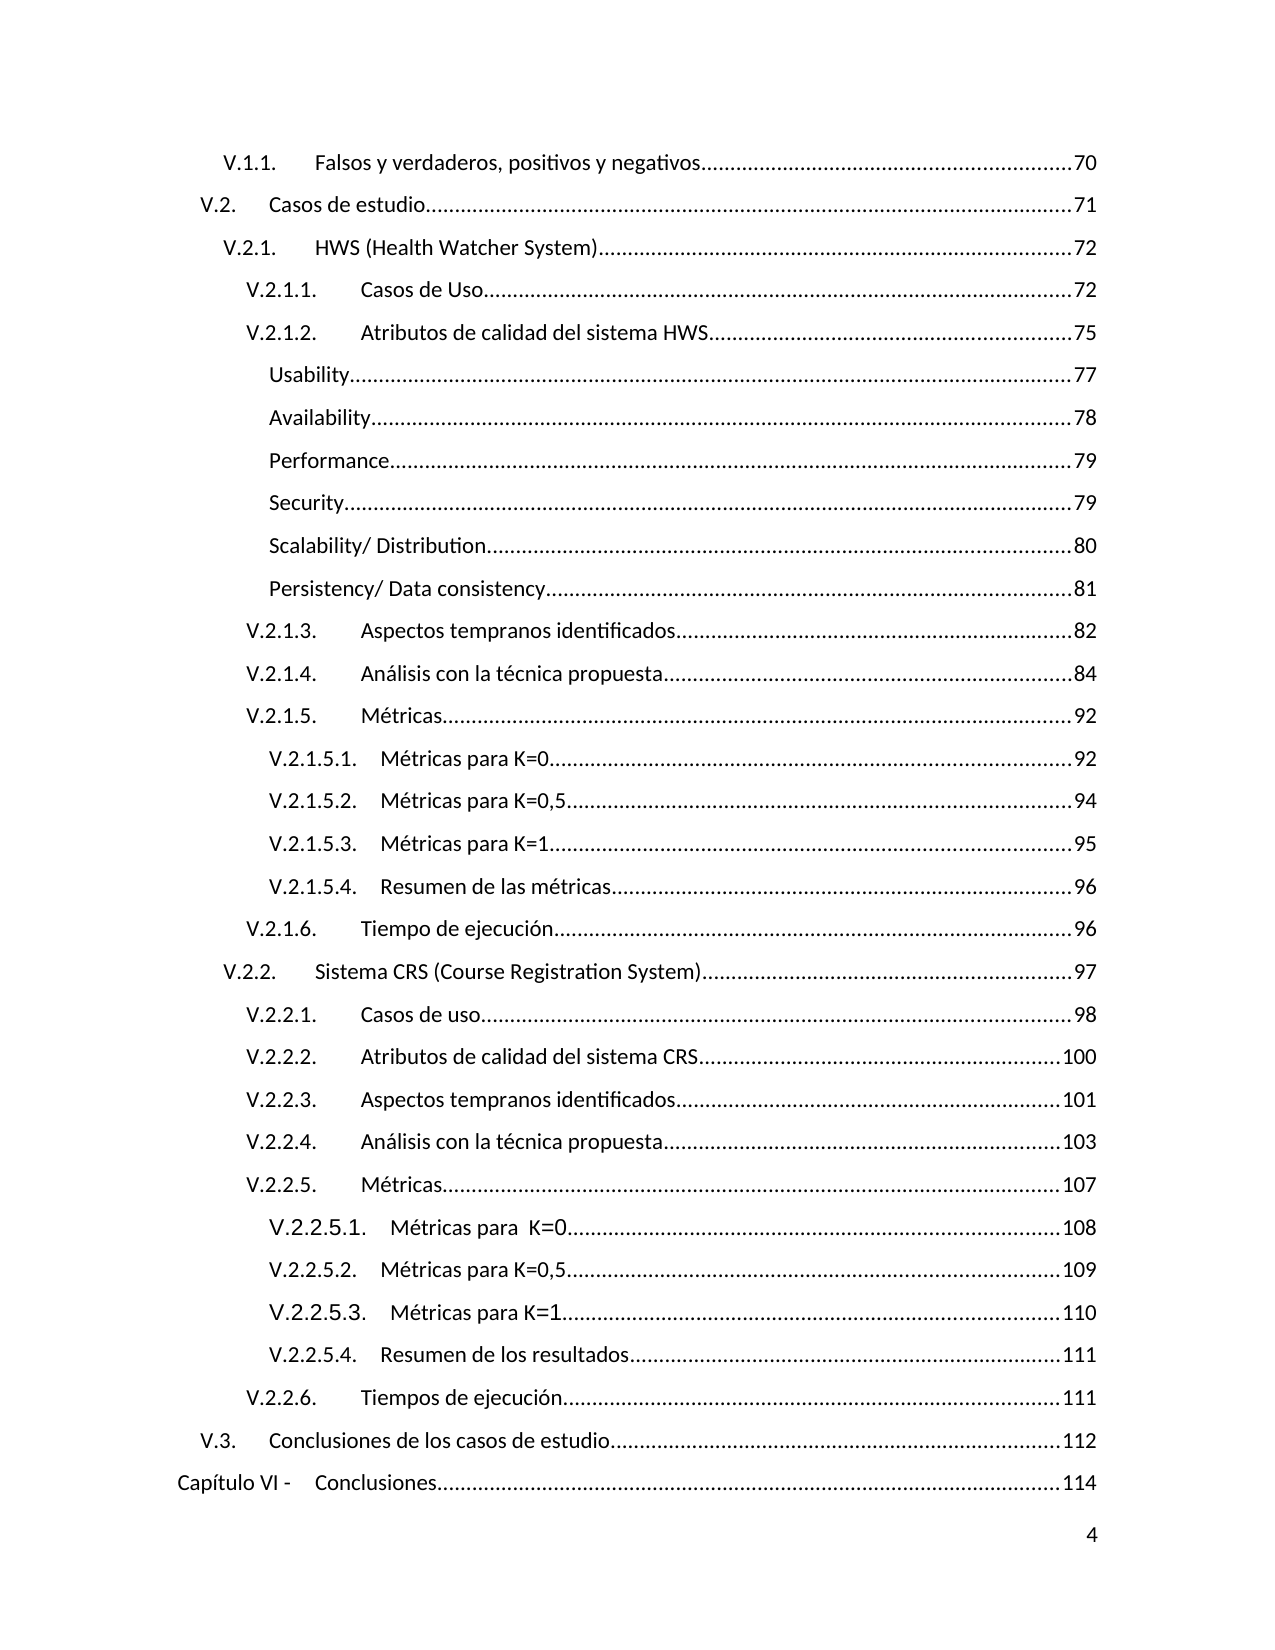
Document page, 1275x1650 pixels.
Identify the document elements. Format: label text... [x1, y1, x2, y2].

text V.2. Casos de estudio 71 [200, 190, 1098, 218]
text V.2.1.4. Análisis con la técnica propuesta 84 [246, 659, 1098, 687]
text V.2.2.5.2. Métricas para K=0,5 109 [269, 1255, 1098, 1283]
text V.2.1.5.2. Métricas para K=0,5 94 [269, 787, 1098, 815]
text V.2.2.4. Análisis con la técnica propuesta 103 [246, 1127, 1098, 1156]
text Availability 78 [269, 403, 1098, 431]
text Persistency/ Data consistency 81 [269, 574, 1098, 602]
text V.2.1.5.3. Métricas para K=1 95 [269, 829, 1098, 857]
text V.2.1.5.4. Resumen de las métricas 96 [269, 872, 1098, 900]
text V.2.2.2. Atributos de calidad del sistema CRS 100 [246, 1042, 1098, 1070]
text Performance 79 [269, 446, 1098, 474]
text V.3. Conclusiones de los casos de estudio 112 [200, 1426, 1098, 1454]
text V.2.2.5.4. Resumen de los resultados 111 [269, 1341, 1098, 1368]
text Security 79 [269, 488, 1098, 516]
text Capítulo VI - Conclusiones 114 [177, 1468, 1098, 1496]
text V.2.1.5. Métricas 92 [246, 701, 1098, 729]
text V.2.1.6. Tiempo de ejecución 96 [246, 914, 1098, 942]
text V.2.1.1. Casos de Uso 72 [246, 275, 1098, 303]
text V.2.1.5.1. Métricas para K=0 92 [269, 744, 1098, 772]
text V.2.2.1. Casos de uso 98 [246, 1000, 1098, 1028]
text V.2.1.3. Aspectos tempranos identificados 82 [246, 616, 1098, 644]
text Usability 77 [269, 361, 1098, 389]
text V.2.2. Sistema CRS (Course Registration System) 97 [223, 957, 1098, 985]
text V.2.2.5.3. Métricas para K=1 110 [269, 1298, 1098, 1326]
text V.2.2.5. Métricas 107 [246, 1170, 1098, 1198]
text V.2.1. HWS (Health Watcher System) 72 [223, 233, 1098, 261]
text Scalability/ Distribution 80 [269, 531, 1098, 559]
text V.2.2.6. Tiempos de ejecución 111 [246, 1383, 1098, 1411]
text V.2.2.3. Aspectos tempranos identificados 101 [246, 1085, 1098, 1113]
text V.2.1.2. Atributos de calidad del sistema HWS 75 [246, 318, 1098, 346]
text V.2.2.5.1. Métricas para K=0 108 [269, 1213, 1098, 1241]
text V.1.1. Falsos y verdaderos, positivos y negativos 70 [223, 148, 1098, 176]
